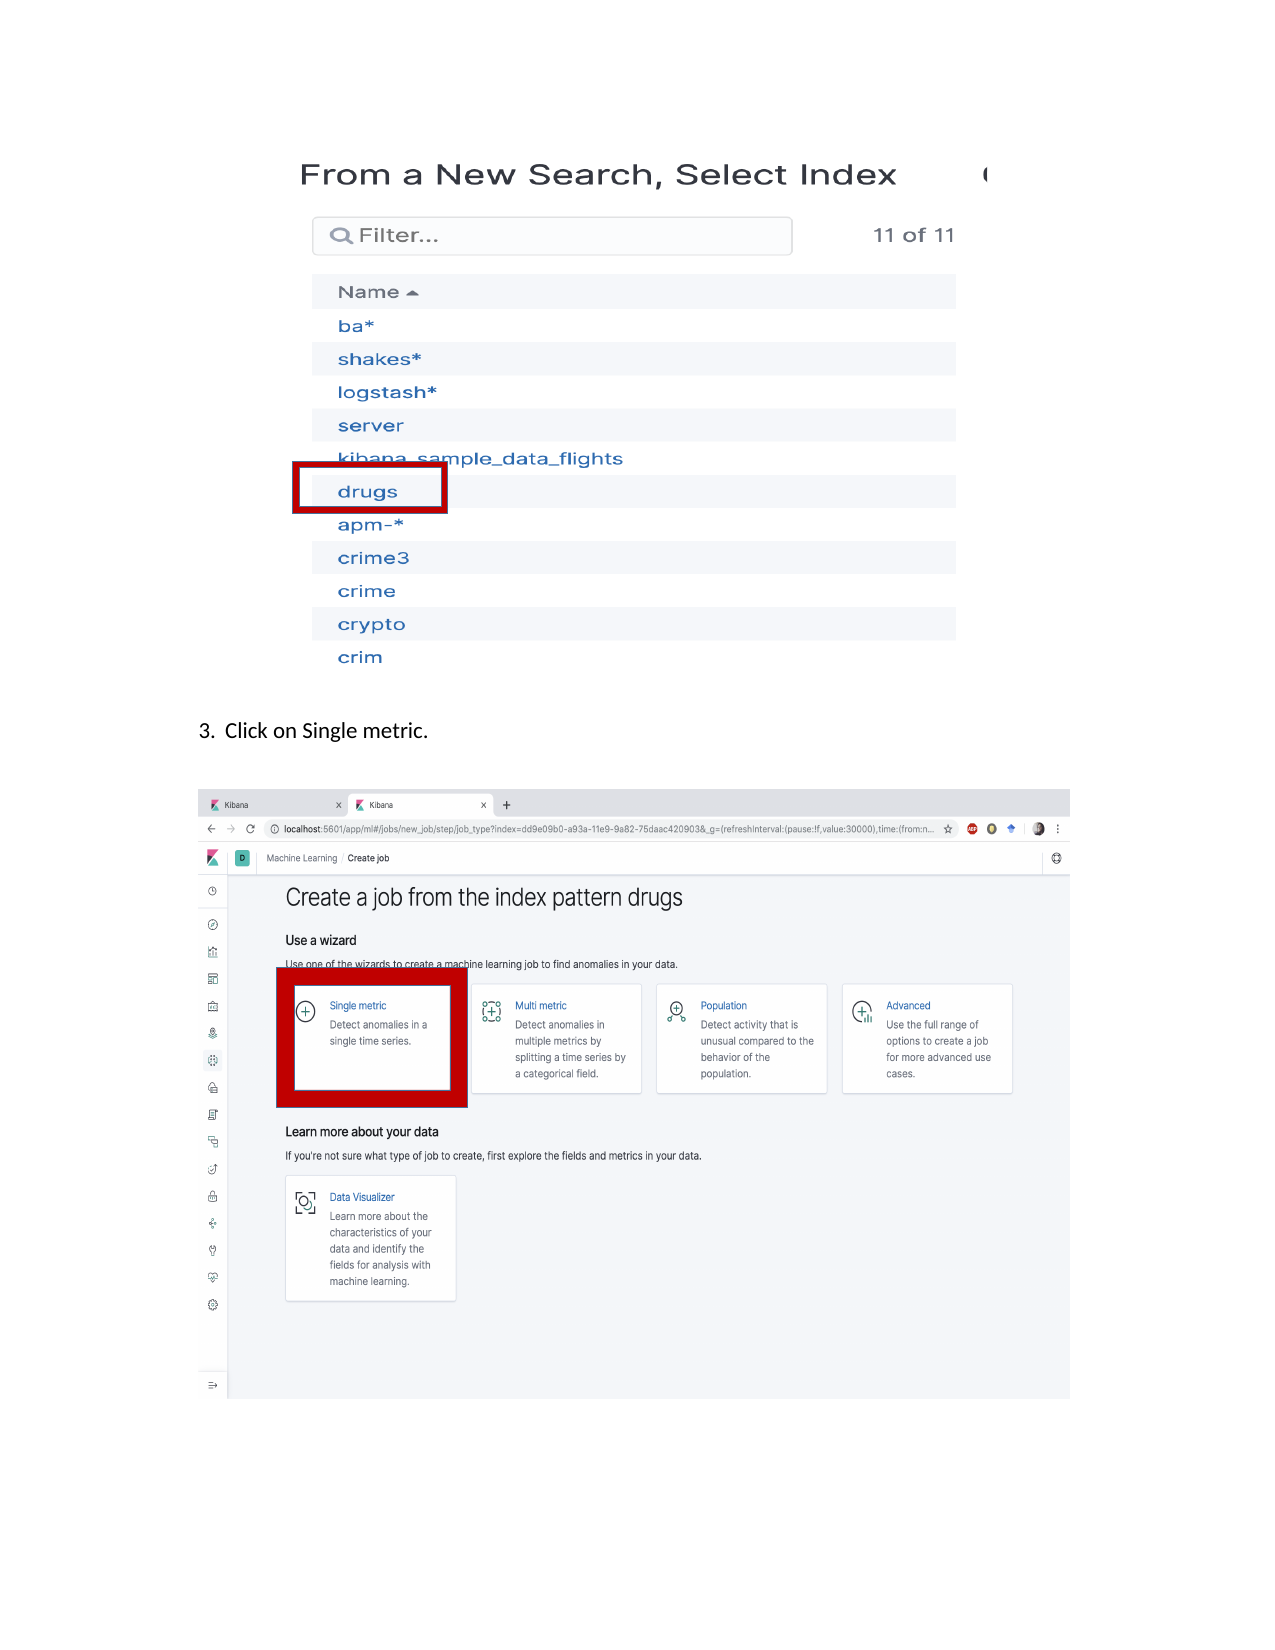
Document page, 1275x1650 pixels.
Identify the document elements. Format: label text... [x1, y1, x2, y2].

picture [198, 789, 1070, 1399]
picture [281, 150, 988, 672]
list Click on Single metric. [198, 716, 1118, 744]
